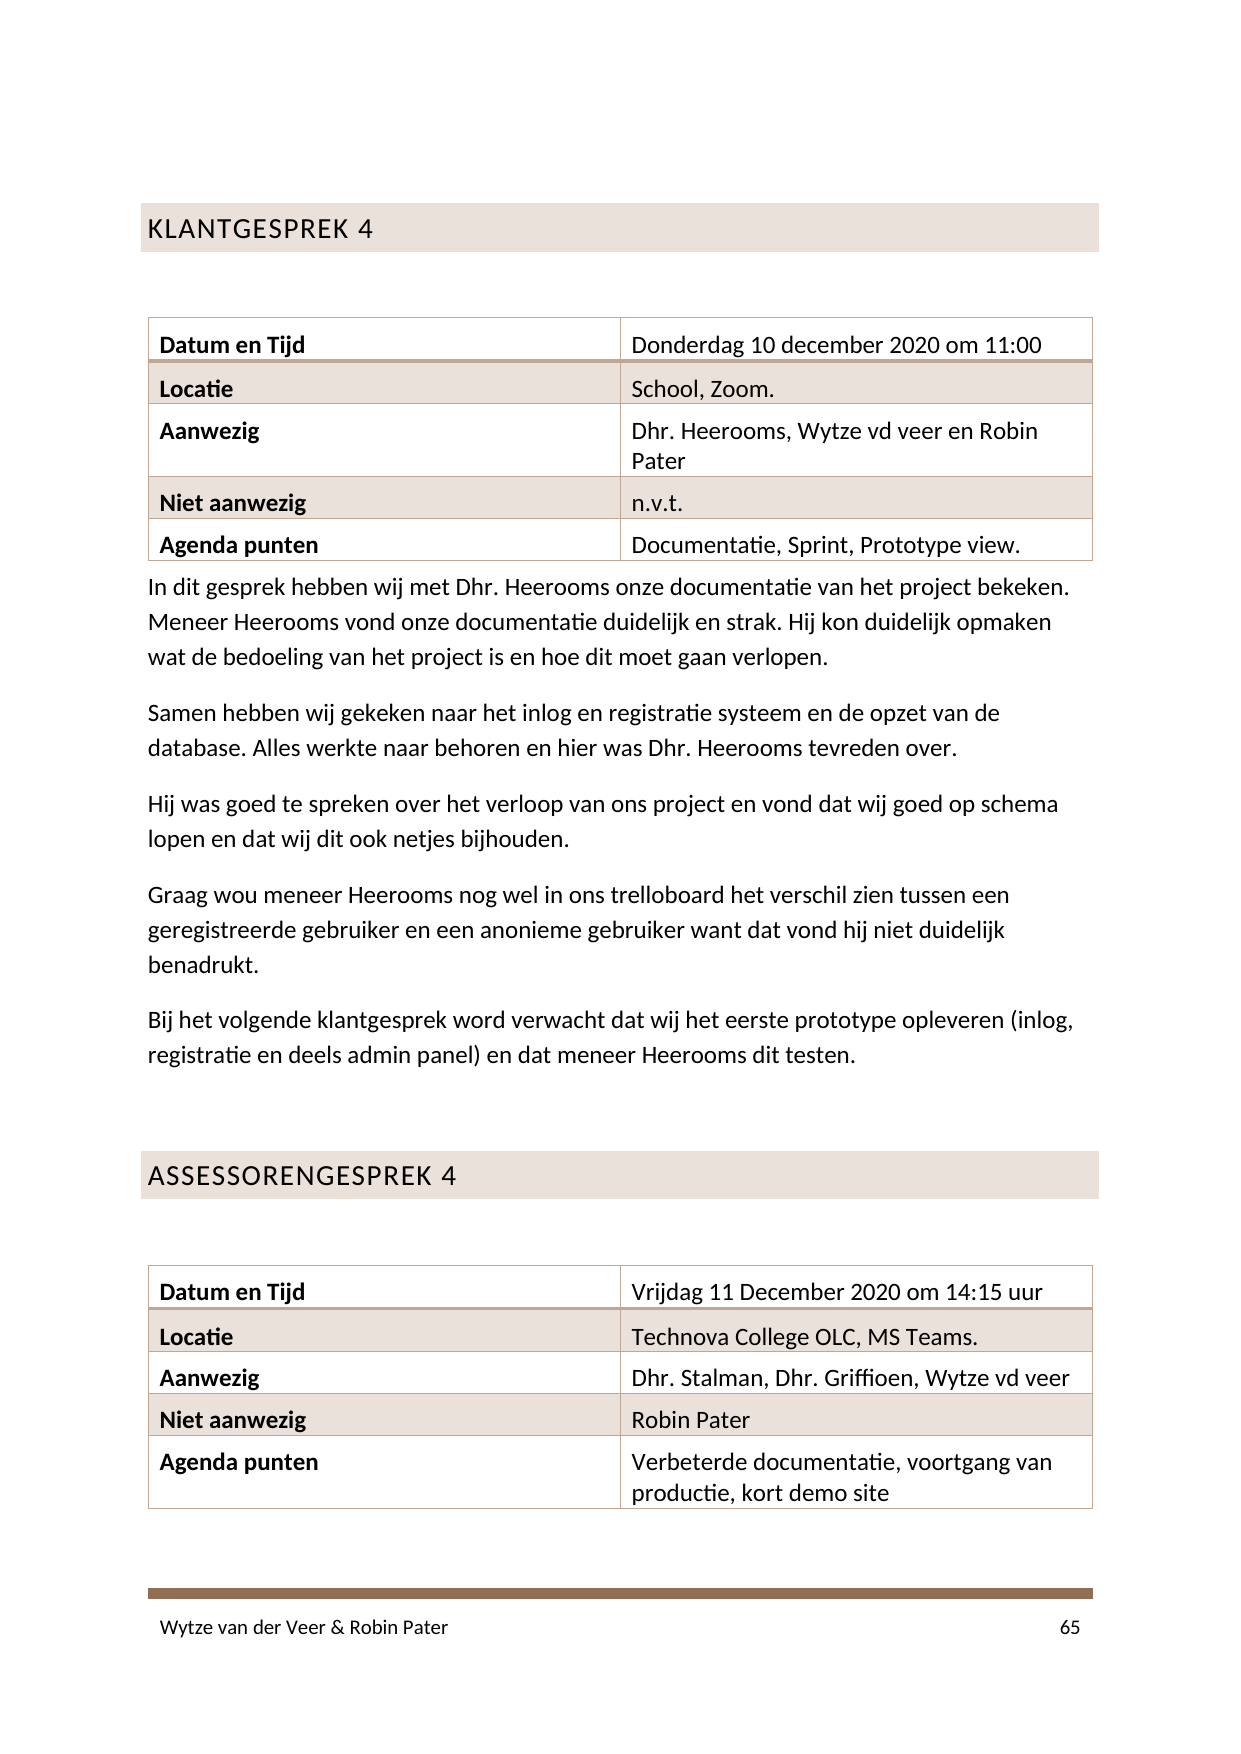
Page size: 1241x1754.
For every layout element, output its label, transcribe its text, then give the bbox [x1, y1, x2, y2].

text Graag wou meneer Heerooms nog wel in ons trelloboard het verschil zien tussen een geregistreerde gebruiker en een anonieme gebruiker want dat vond hij niet duidelijk benadrukt. [148, 879, 1093, 979]
table_cell Locatie [149, 363, 620, 403]
table_cell Documentatie, Sprint, Prototype view. [621, 519, 1092, 560]
table_cell School, Zoom. [621, 363, 1092, 403]
table_cell n.v.t. [621, 477, 1092, 518]
table_cell Aanwezig [149, 404, 620, 476]
table_cell Niet aanwezig [149, 1394, 620, 1435]
table_cell Locatie [149, 1310, 620, 1351]
text Samen hebben wij gekeken naar het inlog en registratie systeem en de opzet van de database. Alles werkte naar behoren en hier was Dhr. Heerooms tevreden over. [148, 697, 1093, 763]
table_header Vrijdag 11 December 2020 om 14:15 uur [621, 1266, 1092, 1307]
table_cell Dhr. Stalman, Dhr. Griffioen, Wytze vd veer [621, 1352, 1092, 1393]
table_cell Verbeterde documentatie, voortgang van productie, kort demo site [621, 1436, 1092, 1508]
table_cell Agenda punten [149, 519, 620, 560]
text Hij was goed te spreken over het verloop van ons project en vond dat wij goed op schema lopen en dat wij dit ook netjes bijhouden. [148, 788, 1093, 853]
table_header Donderdag 10 december 2020 om 11:00 [621, 318, 1092, 359]
table_header Datum en Tijd [149, 1266, 620, 1307]
table_cell Dhr. Heerooms, Wytze vd veer en Robin Pater [621, 404, 1092, 476]
subtitle Klantgesprek 4 [148, 210, 1093, 245]
table_header Datum en Tijd [149, 318, 620, 359]
table_cell Robin Pater [621, 1394, 1092, 1435]
text In dit gesprek hebben wij met Dhr. Heerooms onze documentatie van het project bekeken. Meneer Heerooms vond onze documentatie duidelijk en strak. Hij kon duidelijk opmaken wat de bedoeling van het project is en hoe dit moet gaan verlopen. [148, 571, 1093, 672]
table_cell Agenda punten [149, 1436, 620, 1508]
table_cell Technova College OLC, MS Teams. [621, 1310, 1092, 1351]
table_cell Niet aanwezig [149, 477, 620, 518]
subtitle Assessorengesprek 4 [148, 1158, 1093, 1193]
table_cell Aanwezig [149, 1352, 620, 1393]
text Bij het volgende klantgesprek word verwacht dat wij het eerste prototype opleveren (inlog, registratie en deels admin panel) en dat meneer Heerooms dit testen. [148, 1004, 1093, 1070]
